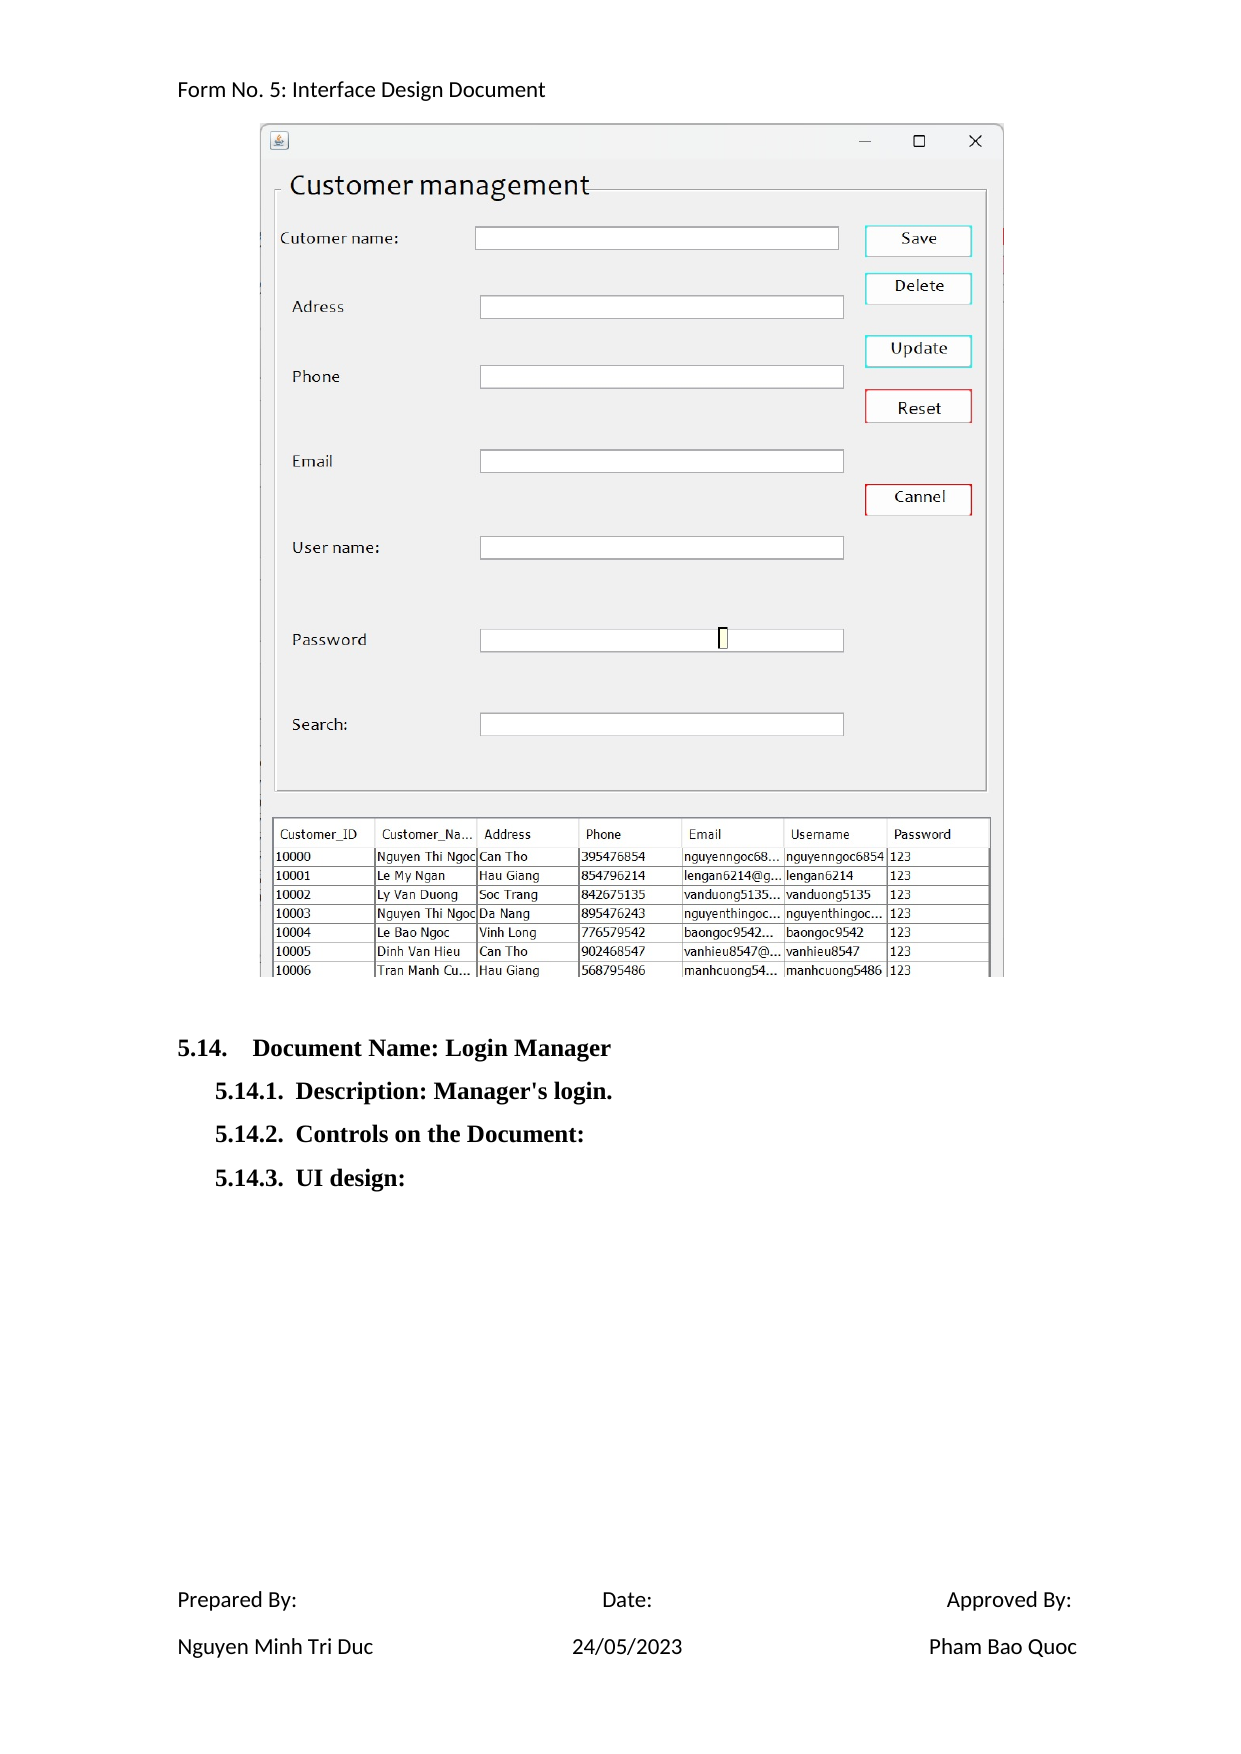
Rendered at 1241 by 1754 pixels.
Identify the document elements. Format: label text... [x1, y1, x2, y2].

list UI design: [215, 1163, 1122, 1191]
list Description: Manager's login. [215, 1076, 1122, 1105]
picture [259, 123, 1004, 977]
list Controls on the Document: [215, 1119, 1122, 1148]
list Document Name: Login Manager [177, 1033, 1122, 1062]
